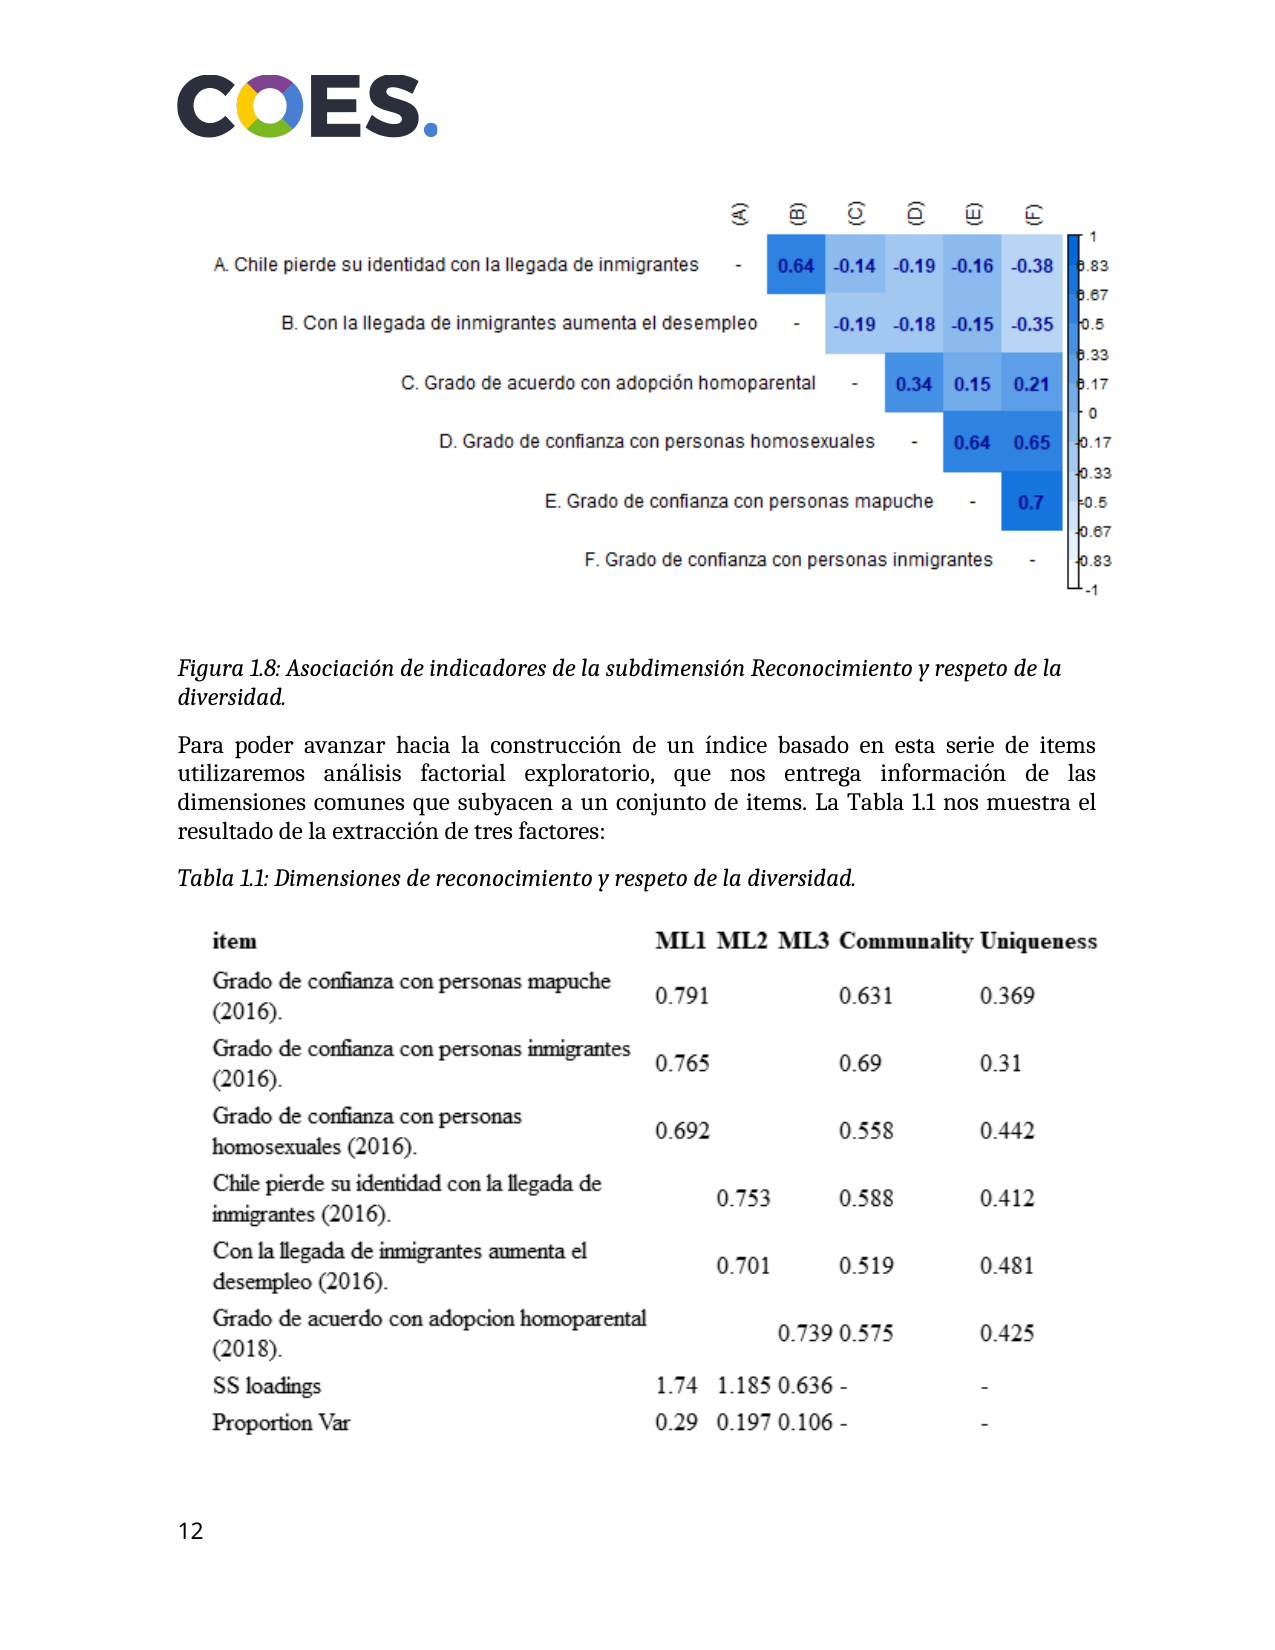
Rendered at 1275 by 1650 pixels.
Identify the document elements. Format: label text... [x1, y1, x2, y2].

text Para poder avanzar hacia la construcción de un índice basado en esta serie de items utilizaremos análisis factorial exploratorio, que nos entrega información de las dimensiones comunes que subyacen a un conjunto de items. La Tabla 1.1 nos muestra el resultado de la extracción de tres factores: [177, 731, 1098, 846]
table_header [166, 906, 1275, 1458]
picture [196, 174, 1115, 634]
picture [177, 75, 438, 146]
text Figura 1.8: Asociación de indicadores de la subdimensión Reconocimiento y respeto de la diversidad. [177, 654, 1098, 712]
text Tabla 1.1: Dimensiones de reconocimiento y respeto de la diversidad. [177, 864, 1098, 893]
picture [196, 909, 1115, 1455]
